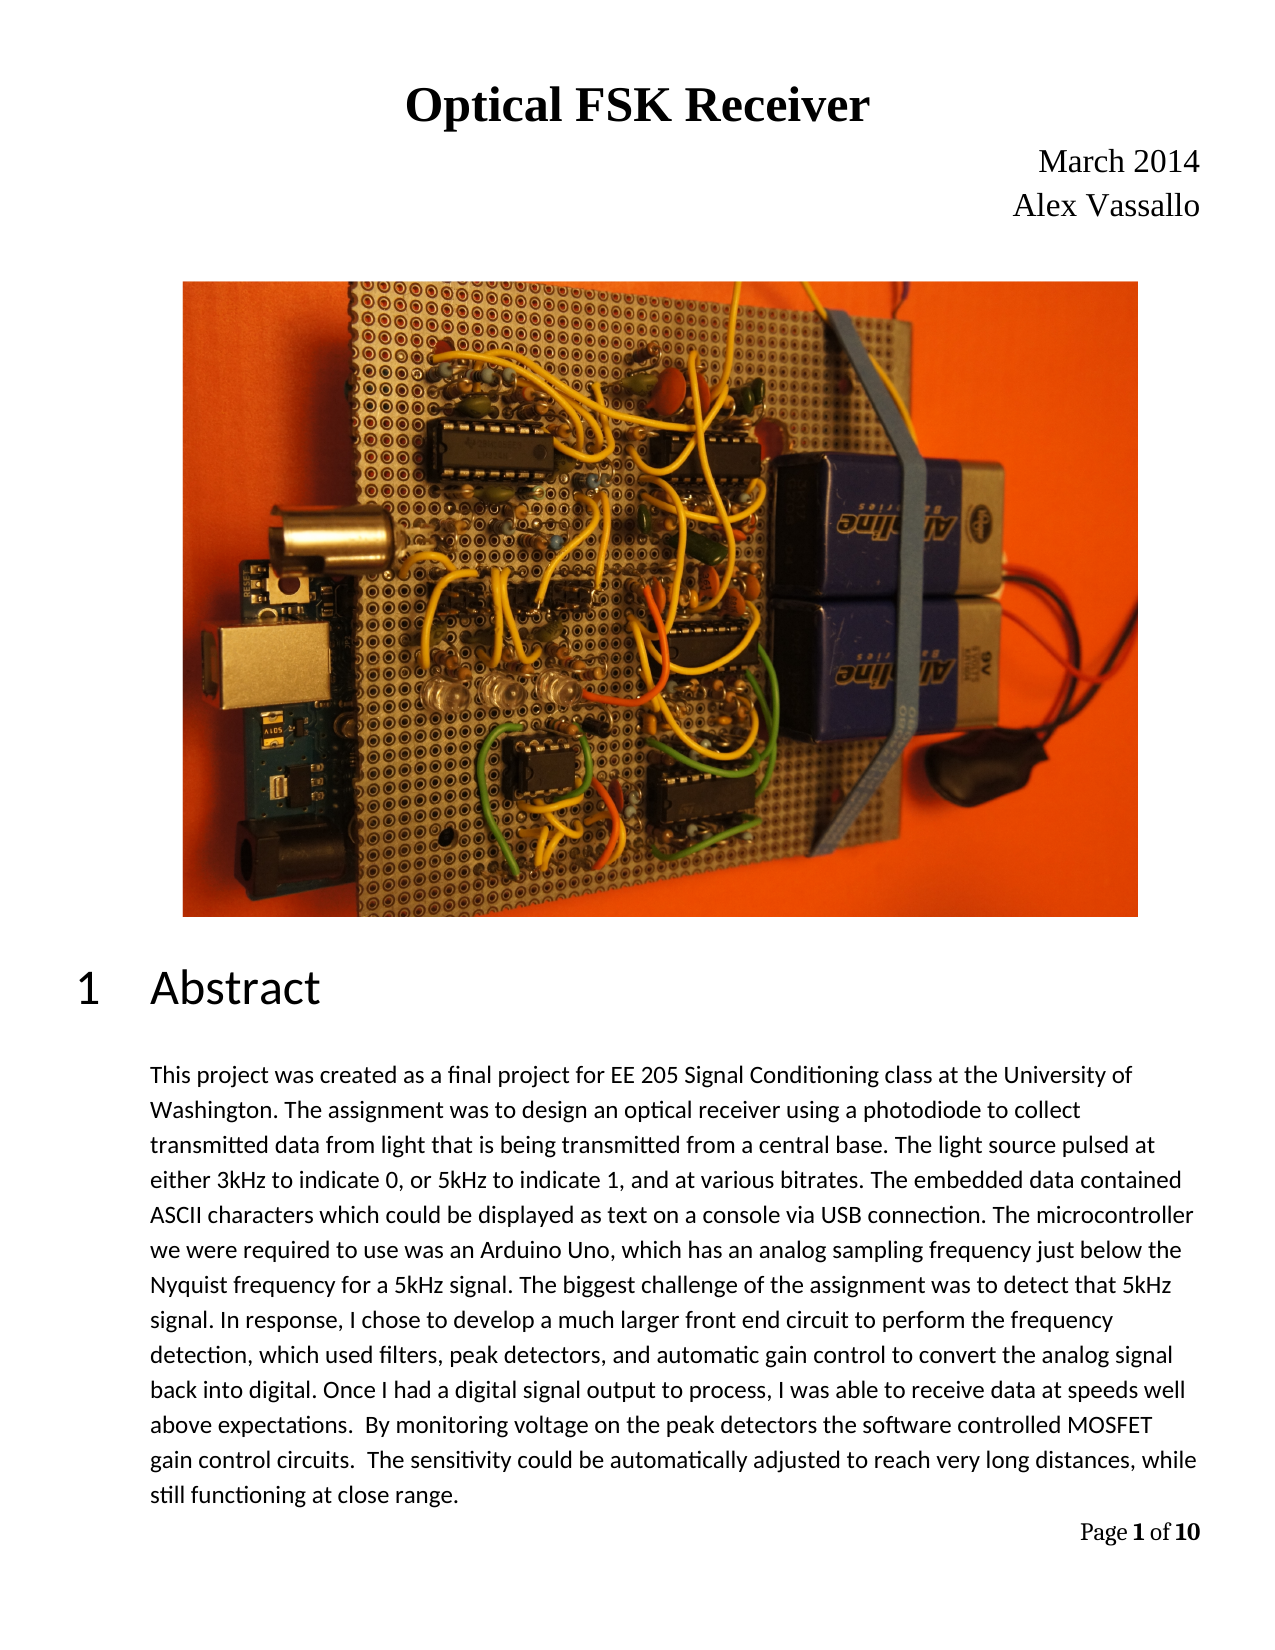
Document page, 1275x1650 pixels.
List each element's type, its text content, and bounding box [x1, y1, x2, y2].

text This project was created as a final project for EE 205 Signal Conditioning class at the University of Washington. The assignment was to design an optical receiver using a photodiode to collect transmitted data from light that is being transmitted from a central base. The light source pulsed at either 3kHz to indicate 0, or 5kHz to indicate 1, and at various bitrates. The embedded data contained ASCII characters which could be displayed as text on a console via USB connection. The microcontroller we were required to use was an Arduino Uno, which has an analog sampling frequency just below the Nyquist frequency for a 5kHz signal. The biggest challenge of the assignment was to detect that 5kHz signal. In response, I chose to develop a much larger front end circuit to perform the frequency detection, which used filters, peak detectors, and automatic gain control to convert the analog signal back into digital. Once I had a digital signal output to process, I was able to receive data at speeds well above expectations. By monitoring voltage on the peak detectors the software controlled MOSFET gain control circuits. The sensitivity could be automatically adjusted to reach very long distances, while still functioning at close range. [150, 1059, 1200, 1509]
text 1 Abstract [75, 956, 1200, 1017]
text Alex Vassallo [300, 185, 1200, 223]
text March 2014 [300, 141, 1200, 179]
picture [184, 282, 1137, 917]
text Optical FSK Receiver [75, 75, 1200, 132]
